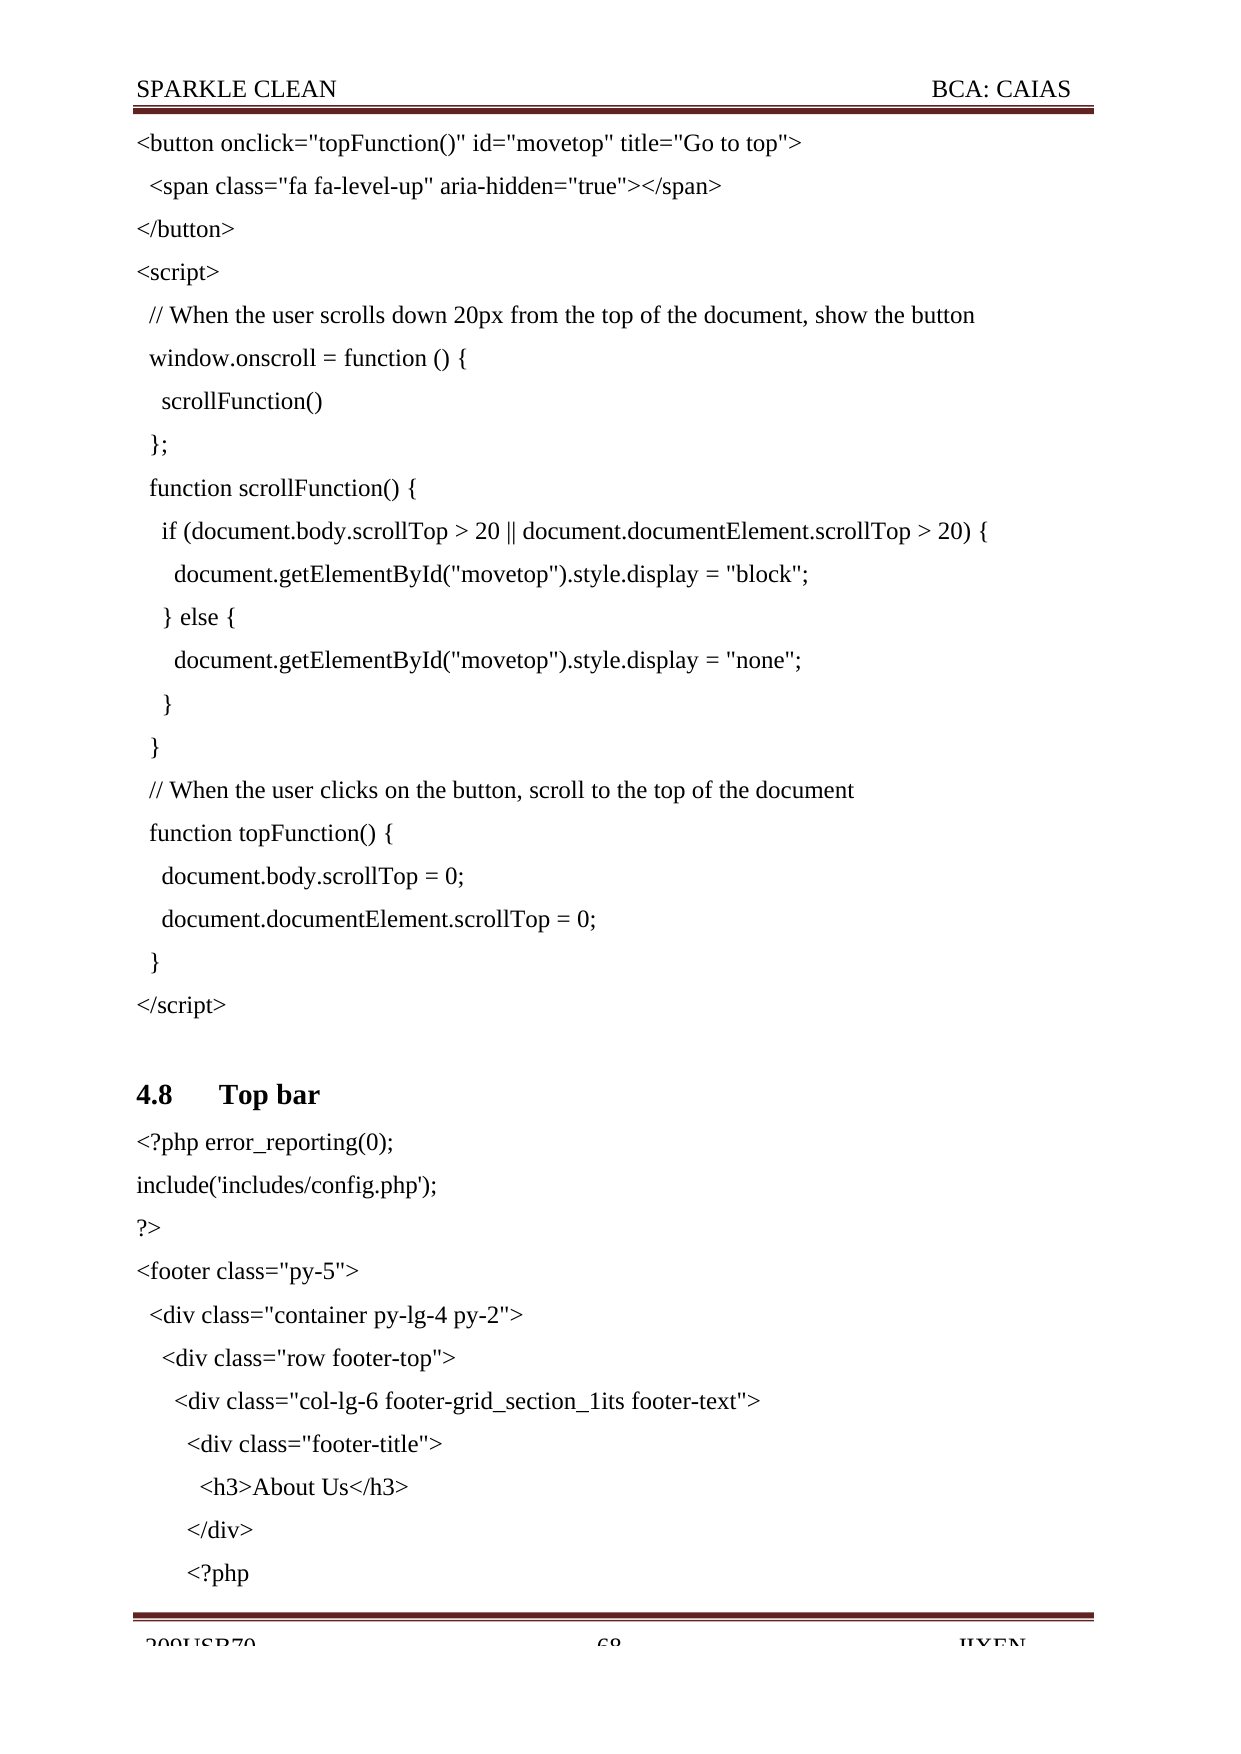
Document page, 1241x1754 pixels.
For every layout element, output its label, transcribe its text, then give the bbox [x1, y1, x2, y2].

text </div> [186, 1515, 1146, 1544]
text <?php [186, 1558, 1146, 1587]
text document.getElementById("movetop").style.display = "none"; [174, 646, 1146, 674]
text function scrollFunction() { [149, 473, 1146, 502]
subtitle Top bar [136, 1077, 1146, 1111]
text } [149, 947, 1146, 976]
text </button> [136, 214, 1146, 243]
text <div class="col-lg-6 footer-grid_section_1its footer-text"> [174, 1386, 1146, 1414]
text } [161, 689, 1146, 717]
text <footer class="py-5"> [136, 1256, 1146, 1285]
text <?php error_reporting(0); include('includes/config.php'); [136, 1127, 456, 1199]
text <div class="row footer-top"> [161, 1343, 1146, 1371]
text document.body.scrollTop = 0; [161, 861, 1146, 890]
text }; [149, 429, 1146, 458]
text if (document.body.scrollTop > 20 || document.documentElement.scrollTop > 20) { document.getElementById("movetop").style.display = "block"; [161, 516, 1146, 588]
text // When the user scrolls down 20px from the top of the document, show the button window.onscroll = function () { [149, 300, 1087, 372]
text <span class="fa fa-level-up" aria-hidden="true"></span> [149, 171, 1146, 200]
text // When the user clicks on the button, scroll to the top of the document function topFunction() { [149, 775, 890, 847]
text document.documentElement.scrollTop = 0; [161, 904, 1146, 933]
text <h3>About Us</h3> [199, 1472, 1146, 1501]
text <script> [136, 257, 1146, 286]
text <div class="container py-lg-4 py-2"> [149, 1300, 1146, 1328]
text <button onclick="topFunction()" id="movetop" title="Go to top"> [136, 128, 1146, 157]
text } [149, 732, 1146, 760]
text } else { [161, 602, 1146, 631]
text ?> [136, 1213, 1146, 1242]
text <div class="footer-title"> [186, 1429, 1146, 1457]
text </script> [136, 991, 1146, 1019]
text scrollFunction() [161, 387, 1146, 415]
